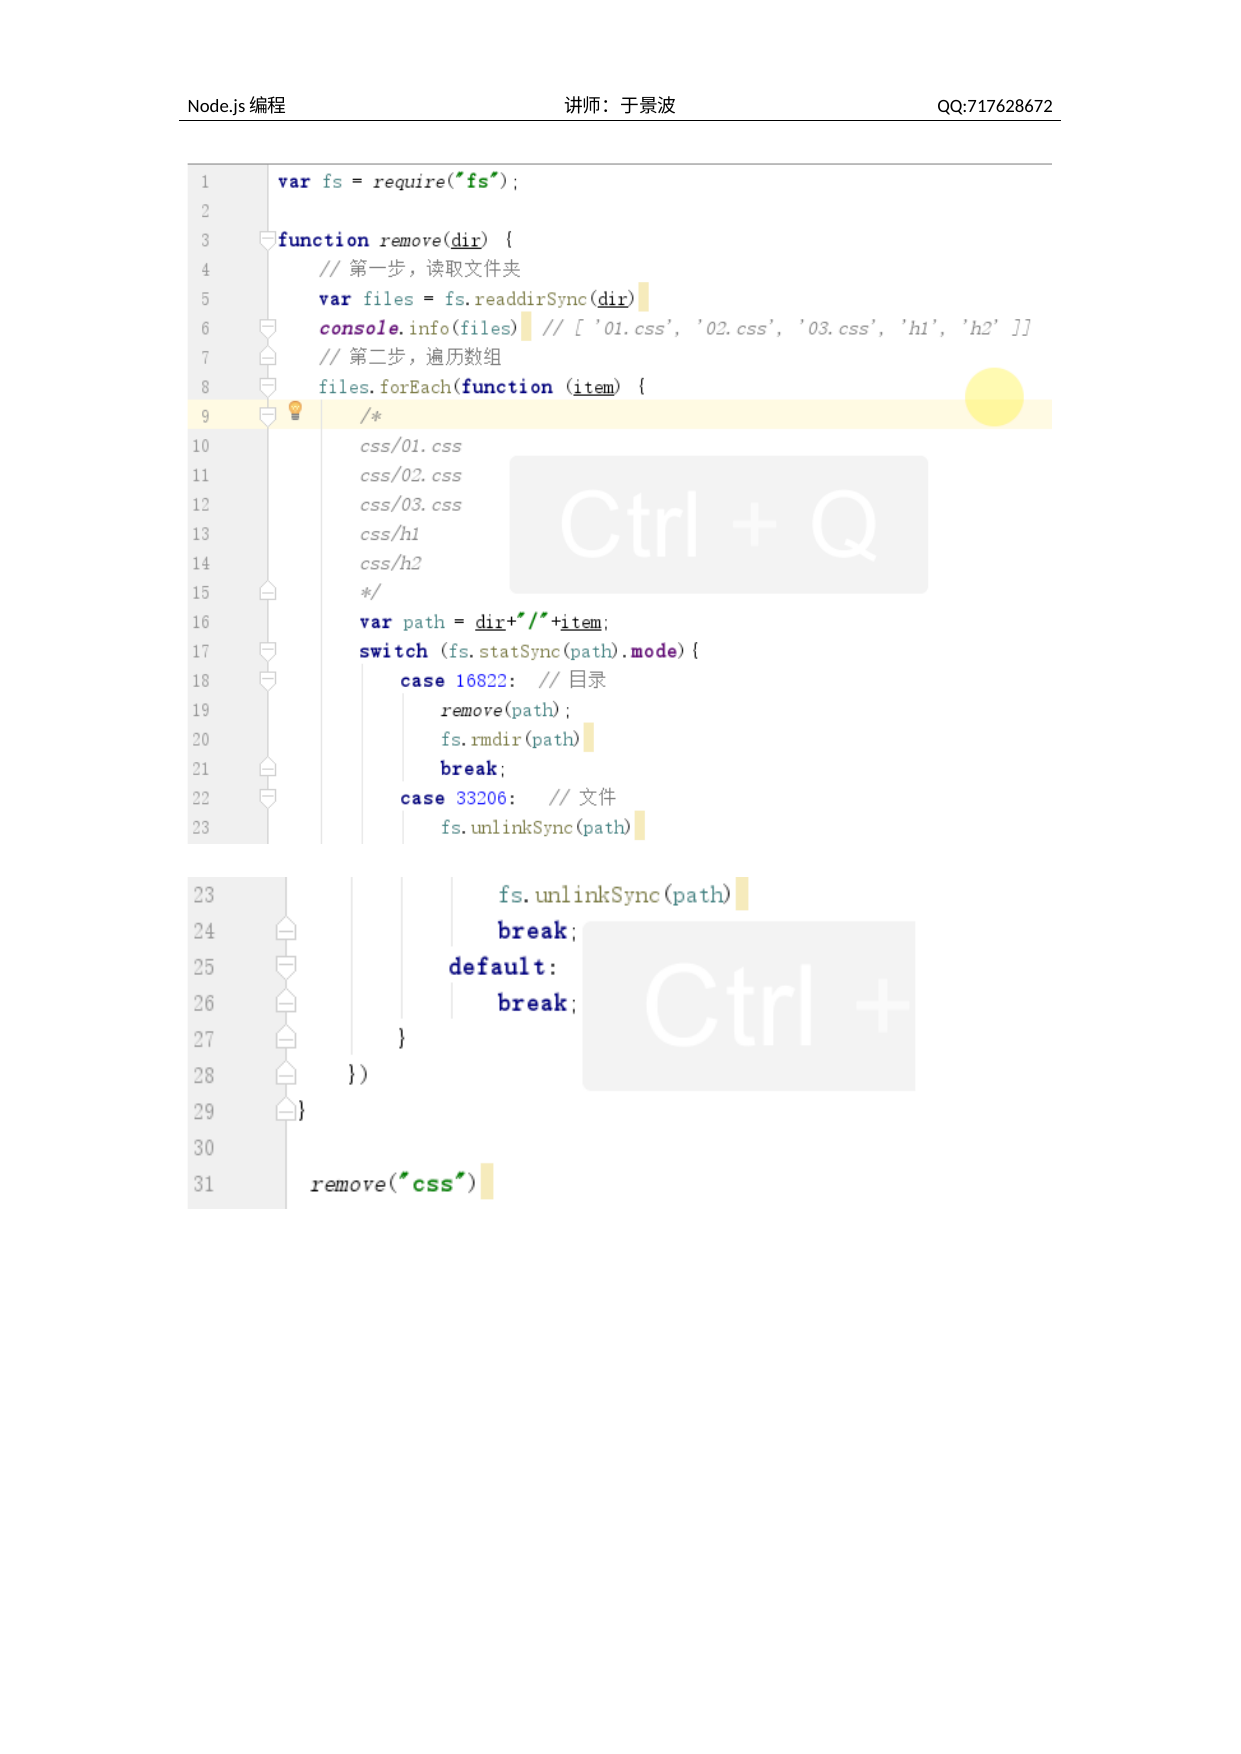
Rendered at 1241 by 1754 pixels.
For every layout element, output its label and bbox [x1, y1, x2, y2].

picture [187, 877, 916, 1209]
picture [187, 162, 1052, 844]
